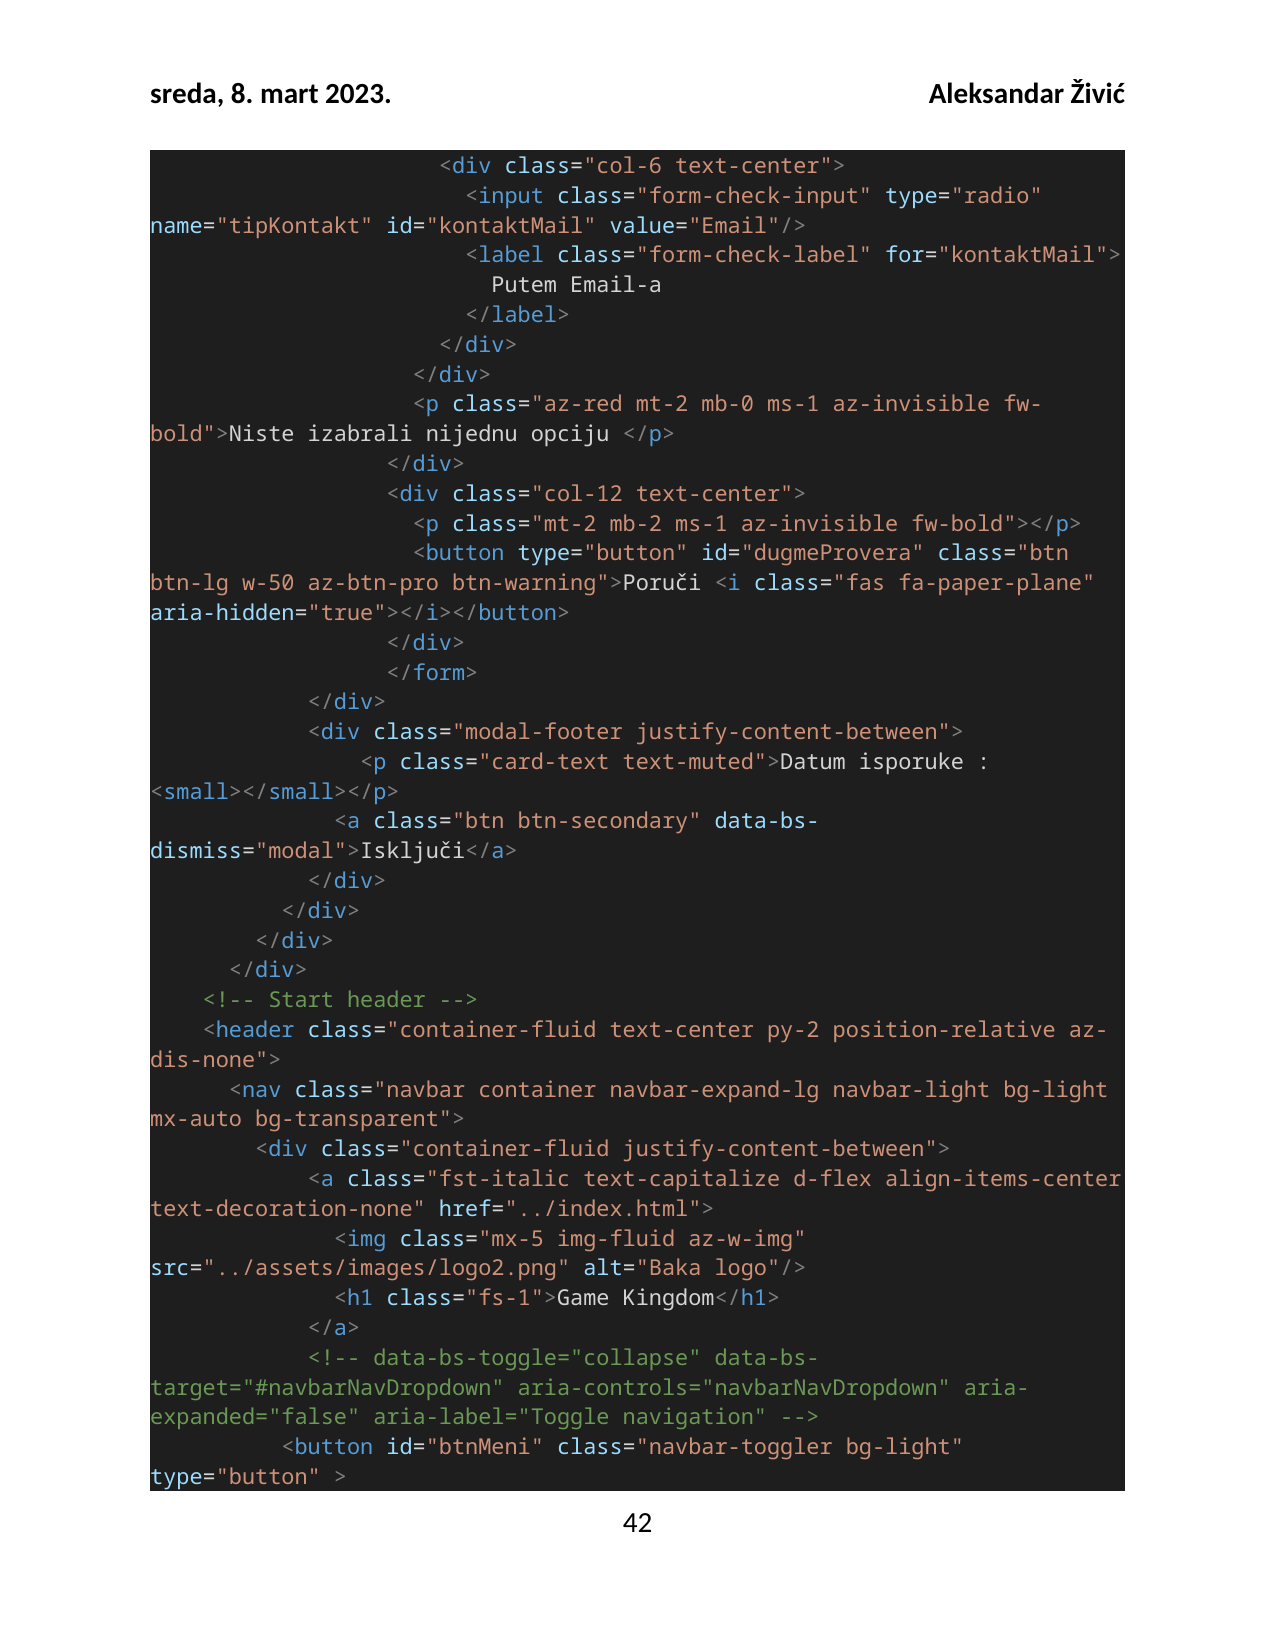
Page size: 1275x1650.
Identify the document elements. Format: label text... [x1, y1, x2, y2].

text <input class="form-check-input" type="radio" name="tipKontakt" id="kontaktMail" value="Email"/> [150, 180, 1125, 239]
text </div> [150, 329, 1125, 358]
text <div class="modal-footer justify-content-between"> [150, 716, 1125, 746]
text <a class="fst-italic text-capitalize d-flex align-items-center text-decoration-none" href="../index.html"> [150, 1163, 1125, 1222]
text <label class="form-check-label" for="kontaktMail"> [150, 239, 1125, 269]
text <p class="card-text text-muted">Datum isporuke : <small></small></p> [150, 746, 1125, 805]
text <button id="btnMeni" class="navbar-toggler bg-light" type="button" > [150, 1431, 1125, 1491]
text <!-- Start header --> [150, 984, 1125, 1014]
text </div> [150, 627, 1125, 656]
text <nav class="navbar container navbar-expand-lg navbar-light bg-light mx-auto bg-transparent"> [150, 1073, 1125, 1133]
text <p class="mt-2 mb-2 ms-1 az-invisible fw-bold"></p> [150, 507, 1125, 537]
text <div class="col-6 text-center"> [150, 150, 1125, 180]
text </div> [150, 686, 1125, 716]
text </label> [150, 299, 1125, 329]
text <!-- data-bs-toggle="collapse" data-bs-target="#navbarNavDropdown" aria-controls="navbarNavDropdown" aria-expanded="false" aria-label="Toggle navigation" --> [150, 1342, 1125, 1431]
text </div> [150, 865, 1125, 895]
text <div class="container-fluid justify-content-between"> [150, 1133, 1125, 1163]
text </div> [150, 954, 1125, 984]
text <p class="az-red mt-2 mb-0 ms-1 az-invisible fw-bold">Niste izabrali nijednu opciju </p> [150, 388, 1125, 448]
text <button type="button" id="dugmeProvera" class="btn btn-lg w-50 az-btn-pro btn-warning">Poruči <i class="fas fa-paper-plane" aria-hidden="true"></i></button> [150, 537, 1125, 627]
text </form> [150, 656, 1125, 686]
text <header class="container-fluid text-center py-2 position-relative az-dis-none"> [150, 1014, 1125, 1073]
text </div> [150, 448, 1125, 478]
text </div> [150, 924, 1125, 954]
text </div> [150, 358, 1125, 388]
text </div> [150, 895, 1125, 924]
text <img class="mx-5 img-fluid az-w-img" src="../assets/images/logo2.png" alt="Baka logo"/> [150, 1222, 1125, 1282]
text </a> [150, 1312, 1125, 1342]
text <a class="btn btn-secondary" data-bs-dismiss="modal">Isključi</a> [150, 805, 1125, 865]
text Putem Email-a [150, 269, 1125, 299]
text <h1 class="fs-1">Game Kingdom</h1> [150, 1282, 1125, 1312]
text <div class="col-12 text-center"> [150, 478, 1125, 507]
